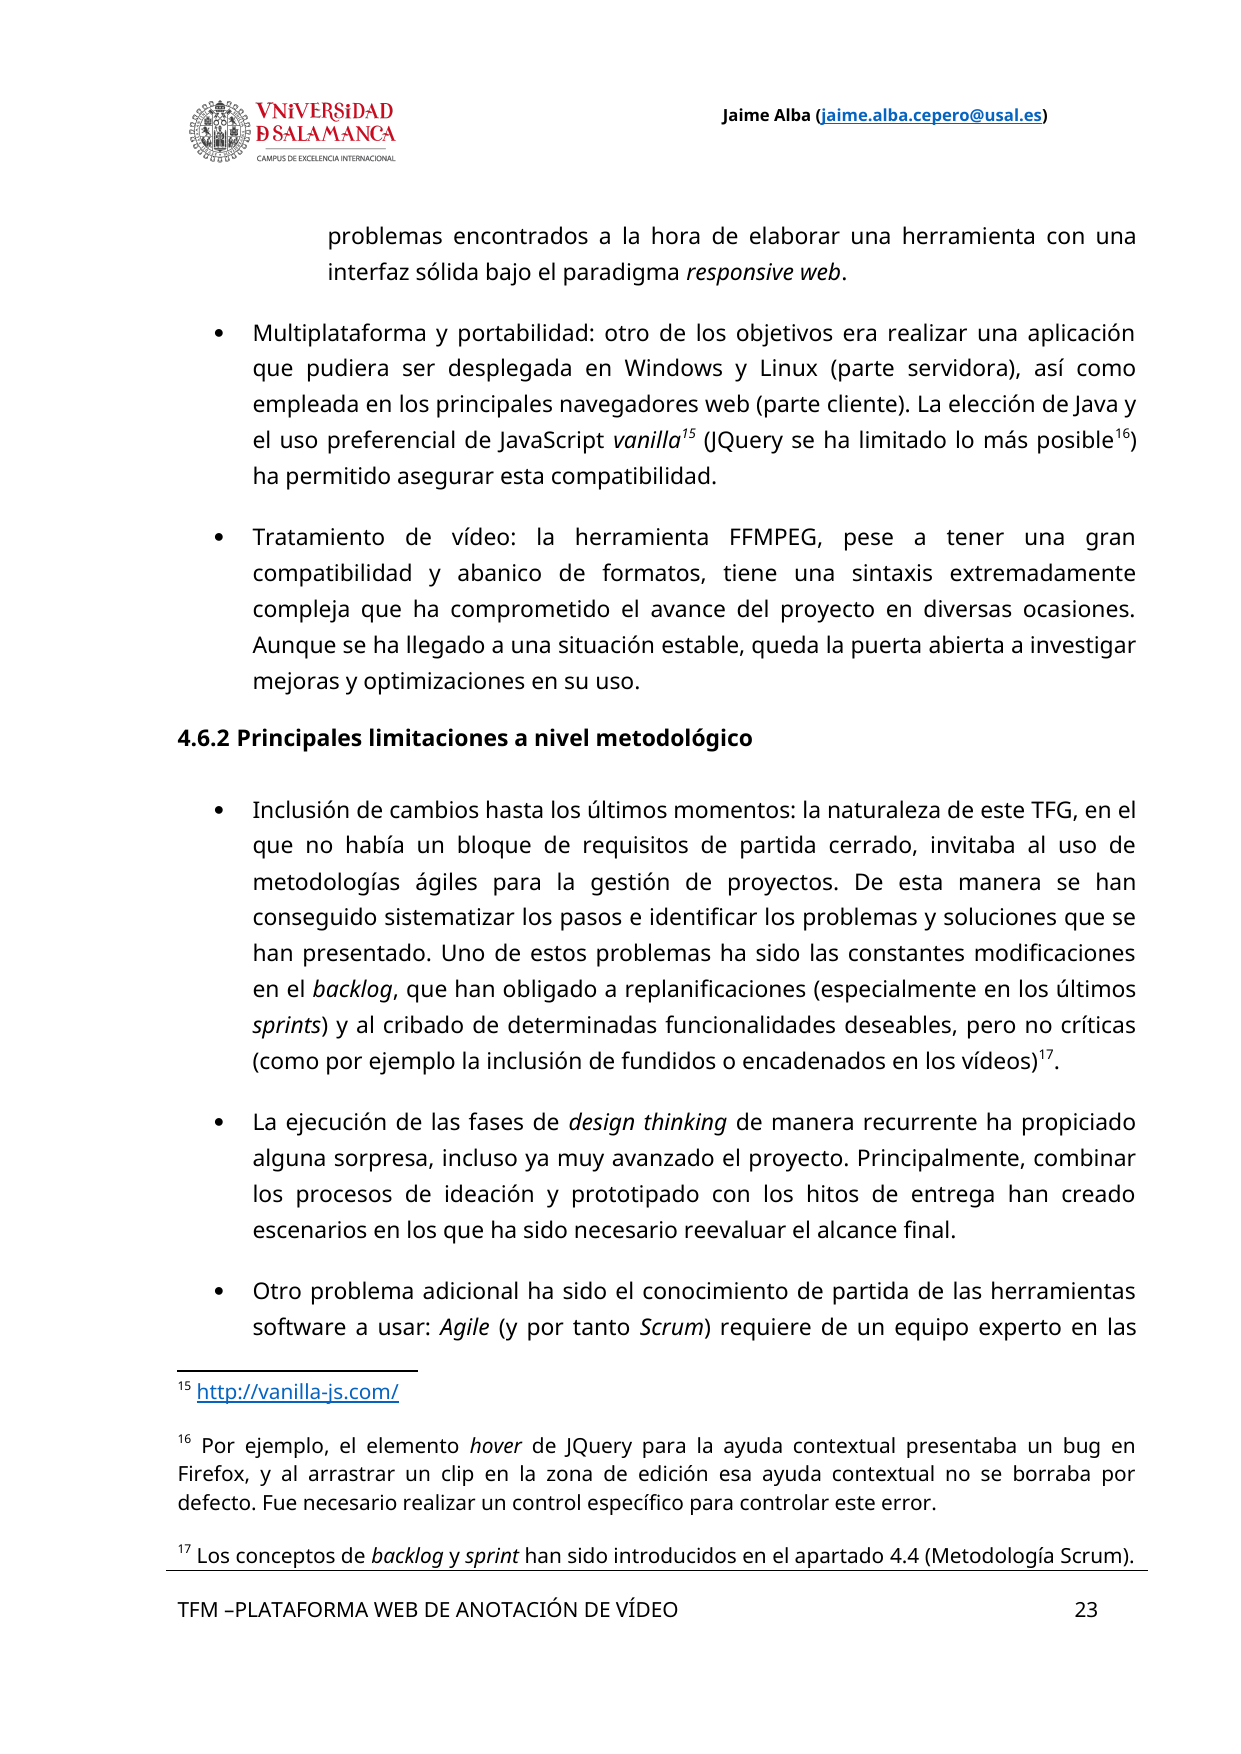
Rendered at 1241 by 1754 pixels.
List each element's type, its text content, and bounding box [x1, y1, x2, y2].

picture [188, 99, 397, 163]
list La ejecución de las fases de design thinking de manera recurrente ha propiciado alguna sorpresa, incluso ya muy avanzado el proyecto. Principalmente, combinar los procesos de ideación y prototipado con los hitos de entrega han creado escenarios en los que ha sido necesario reevaluar el alcance final. [215, 1106, 1137, 1245]
list Tratamiento de vídeo: la herramienta FFMPEG, pese a tener una gran compatibilidad y abanico de formatos, tiene una sintaxis extremadamente compleja que ha comprometido el avance del proyecto en diversas ocasiones. Aunque se ha llegado a una situación estable, queda la puerta abierta a investigar mejoras y optimizaciones en su uso. [215, 521, 1137, 696]
subtitle Principales limitaciones a nivel metodológico [177, 722, 1137, 753]
list Multiplataforma y portabilidad: otro de los objetivos era realizar una aplicación que pudiera ser desplegada en Windows y Linux (parte servidora), así como empleada en los principales navegadores web (parte cliente). La elección de Java y el uso preferencial de JavaScript vanilla (JQuery se ha limitado lo más posible) ha permitido asegurar esta compatibilidad. [215, 316, 1137, 491]
list Inclusión de cambios hasta los últimos momentos: la naturaleza de este TFG, en el que no había un bloque de requisitos de partida cerrado, invitaba al uso de metodologías ágiles para la gestión de proyectos. De esta manera se han conseguido sistematizar los pasos e identificar los problemas y soluciones que se han presentado. Uno de estos problemas ha sido las constantes modificaciones en el backlog, que han obligado a replanificaciones (especialmente en los últimos sprints) y al cribado de determinadas funcionalidades deseables, pero no críticas (como por ejemplo la inclusión de fundidos o encadenados en los vídeos). [215, 793, 1137, 1076]
